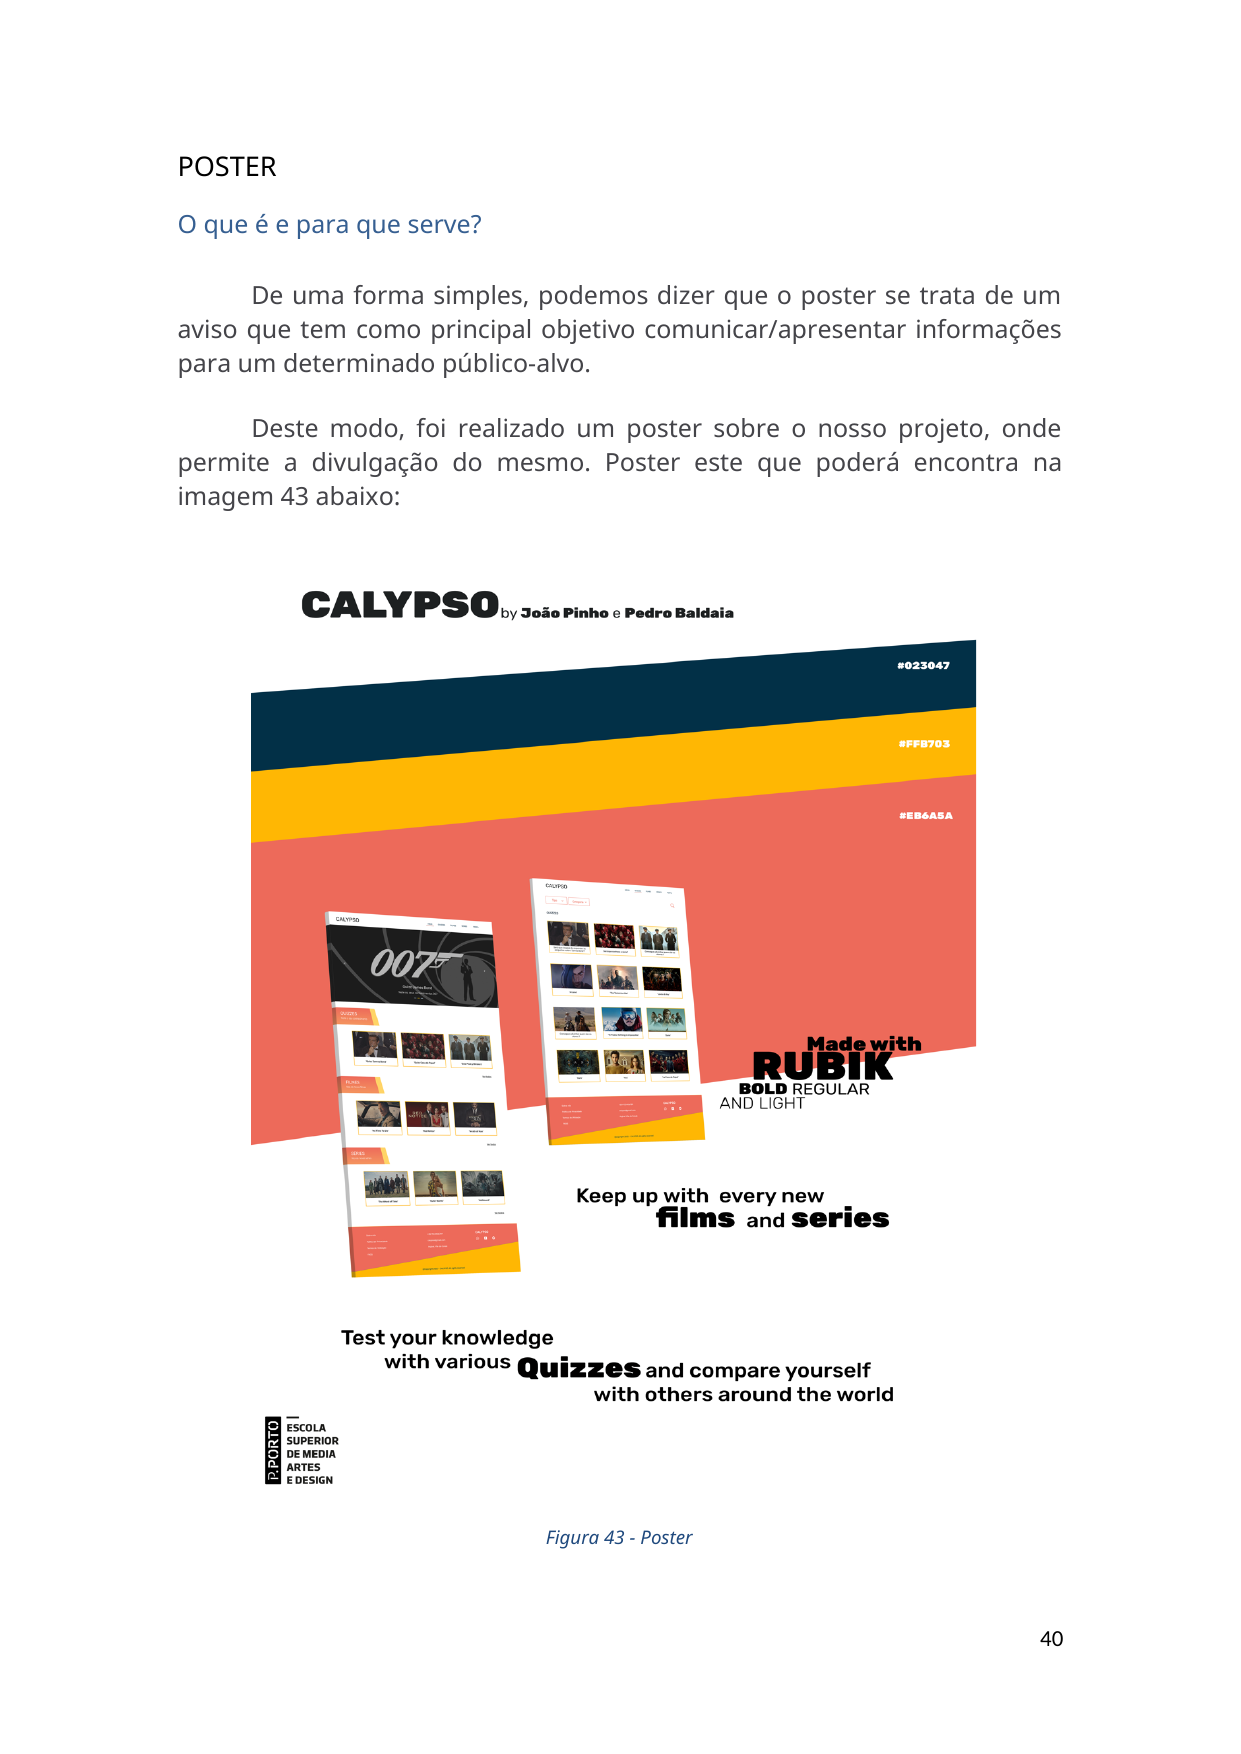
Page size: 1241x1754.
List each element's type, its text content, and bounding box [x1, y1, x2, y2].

picture [251, 707, 977, 1494]
picture [921, 662, 949, 669]
text Deste modo, foi realizado um poster sobre o nosso projeto, onde permite a divulgação do mesmo. Poster este que poderá encontra na imagem 43 abaixo: [177, 411, 1063, 513]
picture [898, 662, 911, 669]
text Figura 43 - Poster [177, 1524, 1063, 1550]
subtitle O que é e para que serve? [177, 207, 1063, 241]
picture [251, 544, 977, 693]
subtitle POSTER [177, 148, 1063, 184]
text De uma forma simples, podemos dizer que o poster se trata de um aviso que tem como principal objetivo comunicar/apresentar informações para um determinado público-alvo. [177, 277, 1063, 380]
picture [913, 662, 919, 669]
